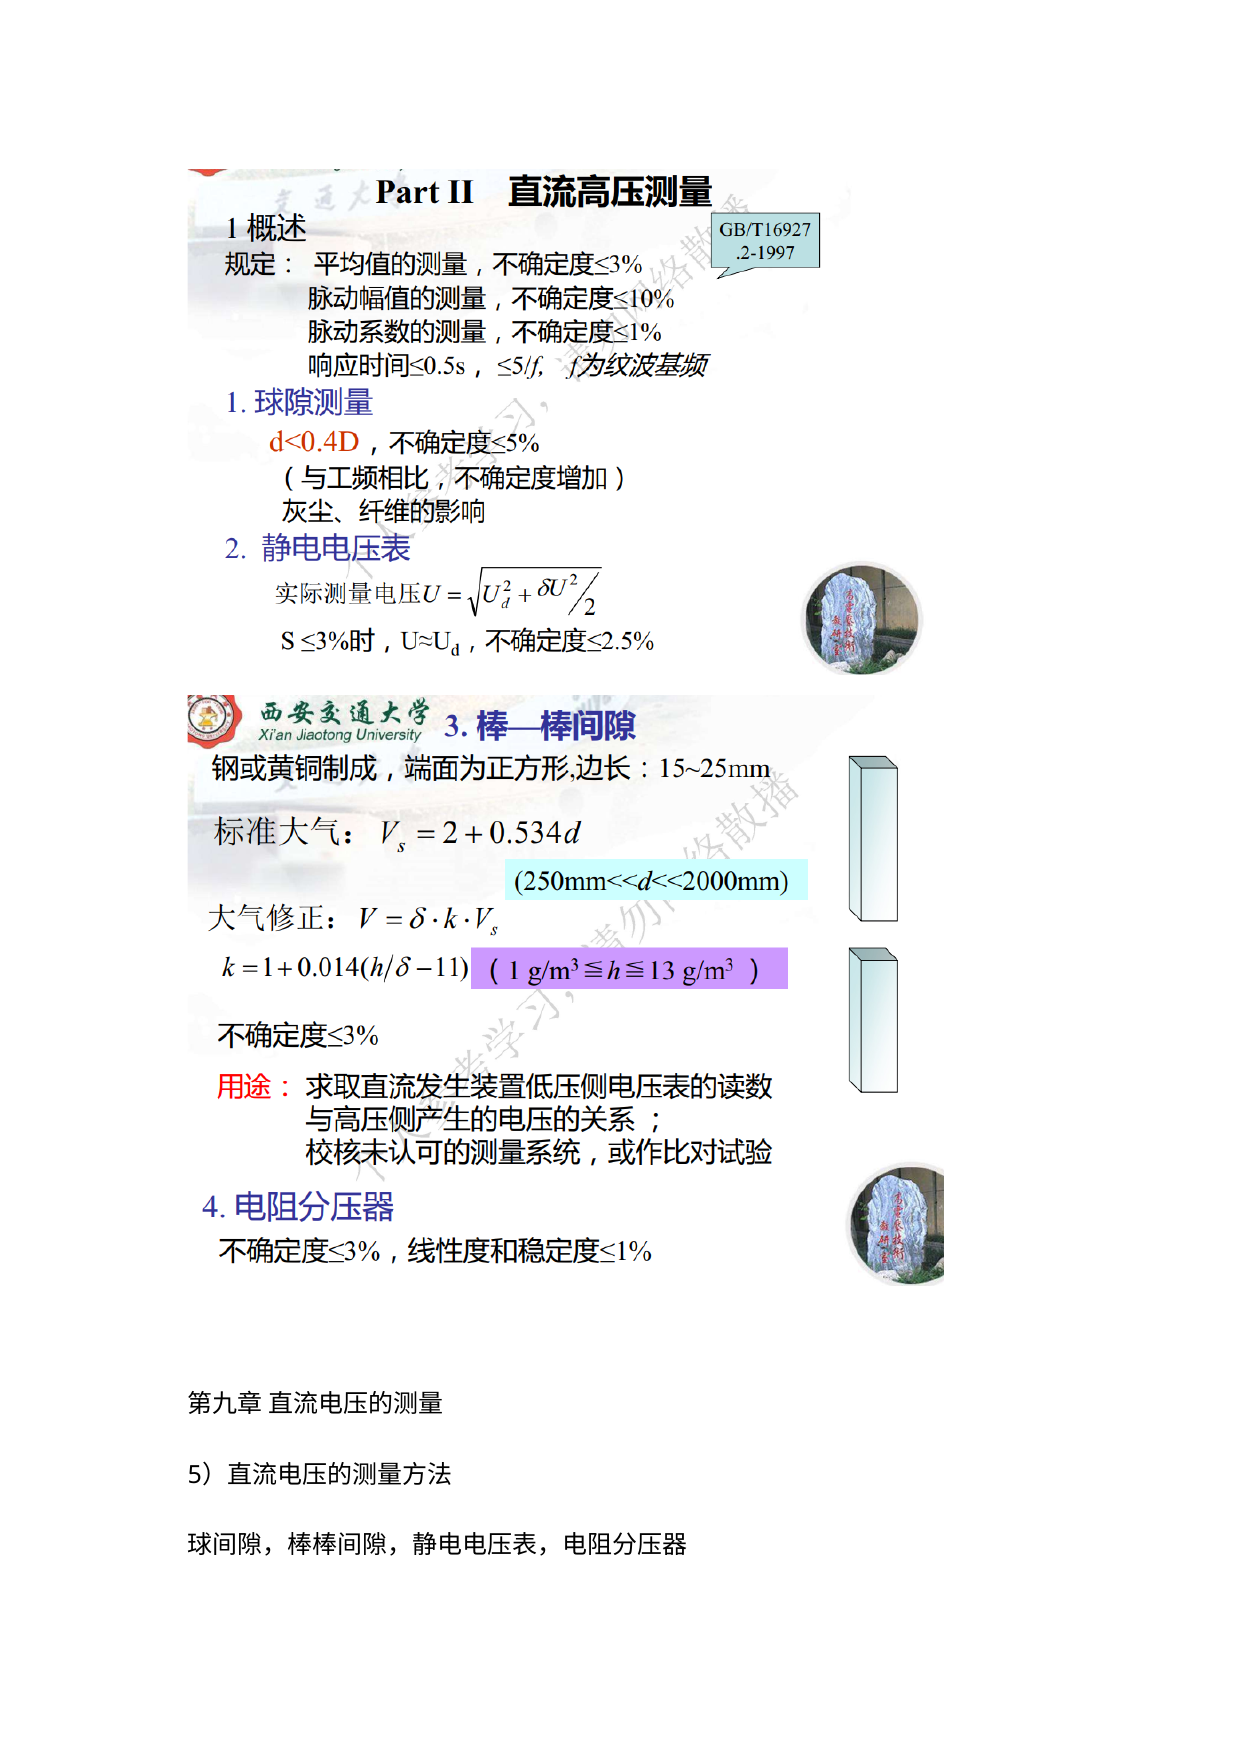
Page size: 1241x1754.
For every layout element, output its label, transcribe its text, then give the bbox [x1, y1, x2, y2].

text 球间隙，棒棒间隙，静电电压表，电阻分压器 [187, 1510, 1053, 1575]
picture [187, 695, 944, 1286]
picture [187, 169, 933, 675]
list 直流电压的测量 [187, 1369, 1053, 1434]
list 直流电压的测量方法 [187, 1440, 1053, 1505]
